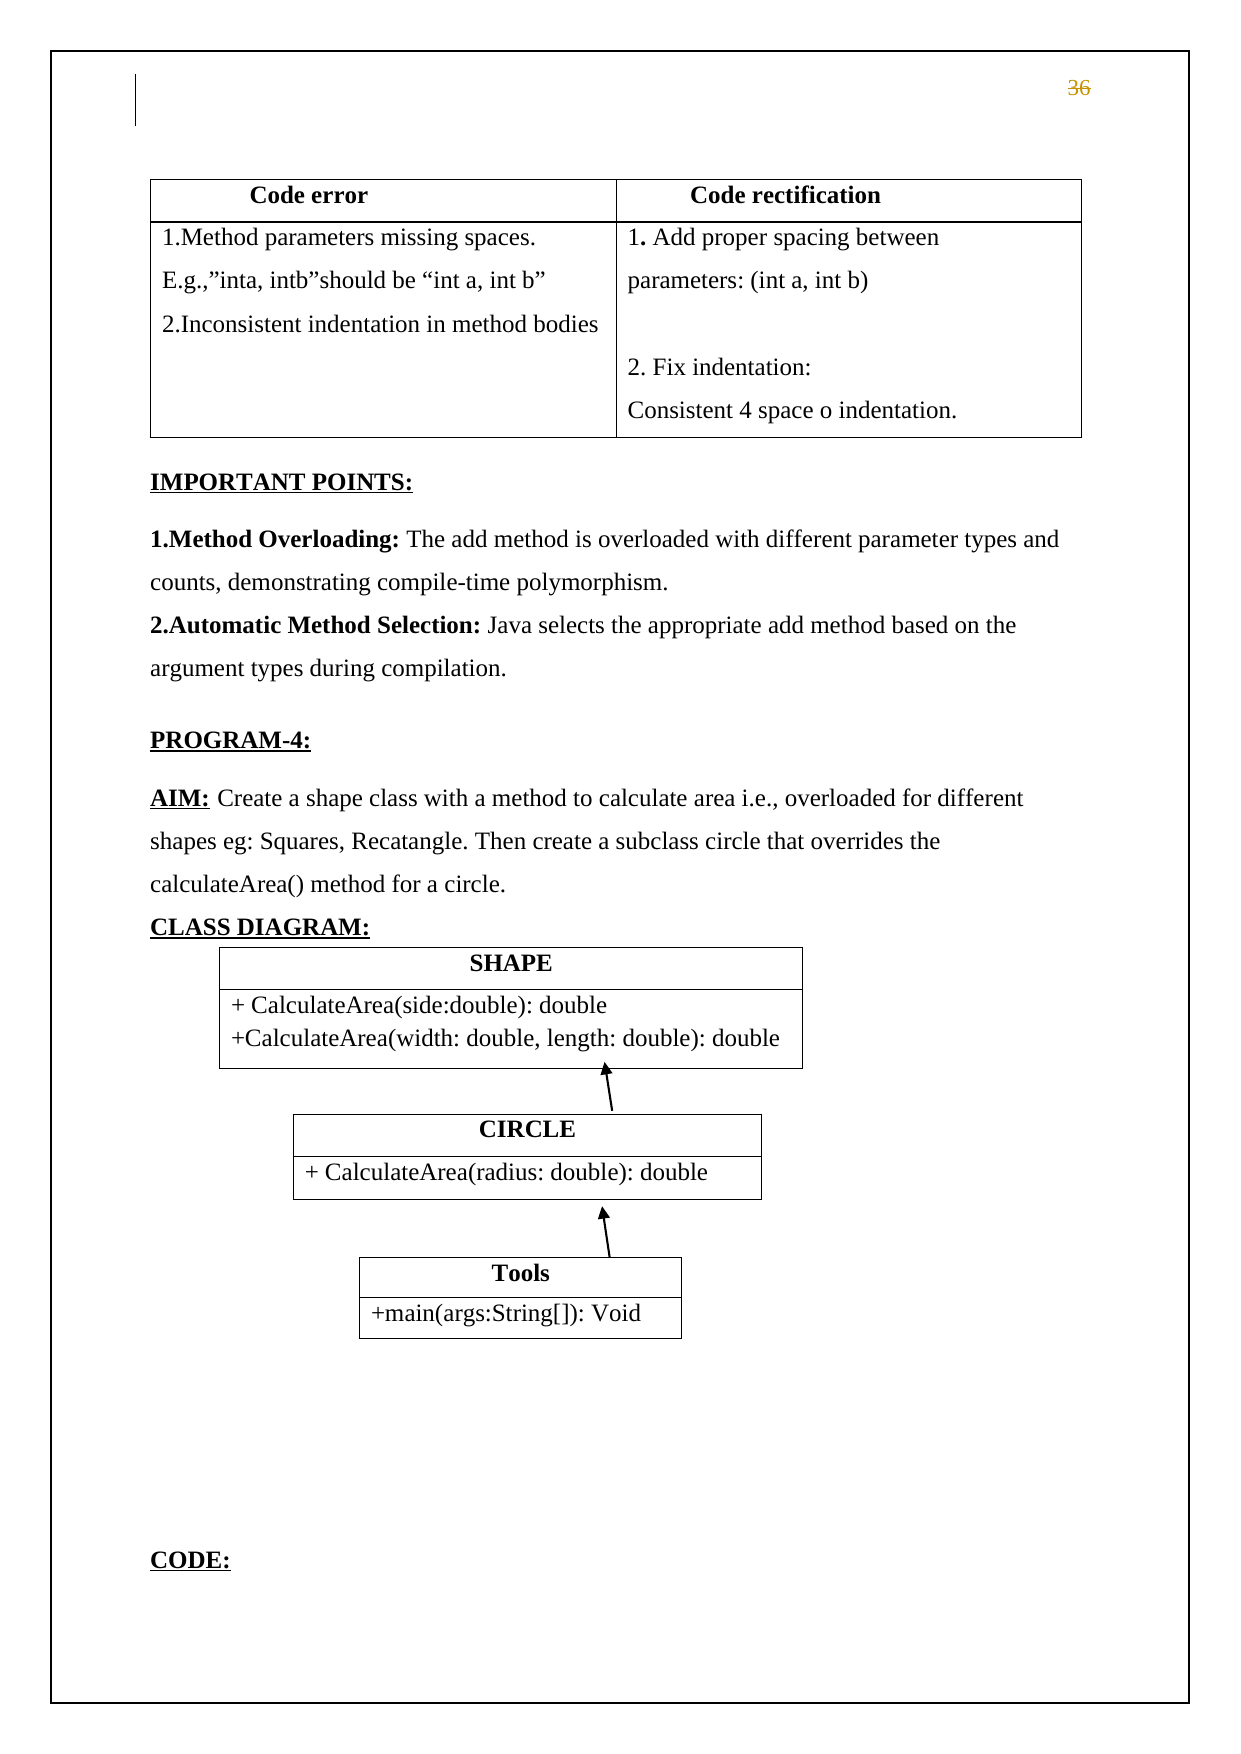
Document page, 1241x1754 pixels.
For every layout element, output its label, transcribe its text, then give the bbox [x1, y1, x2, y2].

table_header Code rectification [617, 180, 1081, 221]
text AIM: Create a shape class with a method to calculate area i.e., overloaded for different shapes eg: Squares, Recatangle. Then create a subclass circle that overrides the calculateArea() method for a circle. [150, 783, 1090, 898]
table_header Code error [151, 180, 616, 221]
table_cell +main(args:String[]): Void [360, 1298, 681, 1338]
table_cell 1.Method parameters missing spaces. E.g.,”inta, intb”should be “int a, int b” 2.Inconsistent indentation in method bodies [151, 223, 616, 437]
text PROGRAM-4: [150, 725, 1090, 754]
table_header CIRCLE [294, 1115, 761, 1156]
table_cell 1. Add proper spacing between parameters: (int a, int b) 2. Fix indentation: Consistent 4 space o indentation. [617, 223, 1081, 437]
table_header Tools [360, 1258, 681, 1297]
text IMPORTANT POINTS: [150, 467, 1090, 495]
table_cell + CalculateArea(radius: double): double [294, 1157, 761, 1199]
text 2.Automatic Method Selection: Java selects the appropriate add method based on the argument types during compilation. [150, 610, 1090, 682]
text 1.Method Overloading: The add method is overloaded with different parameter types and counts, demonstrating compile-time polymorphism. [150, 524, 1090, 596]
table_cell + CalculateArea(side:double): double +CalculateArea(width: double, length: double): double [220, 990, 802, 1068]
table_header SHAPE [220, 948, 802, 989]
text CODE: [150, 1545, 1090, 1573]
text CLASS DIAGRAM: [150, 912, 1090, 941]
